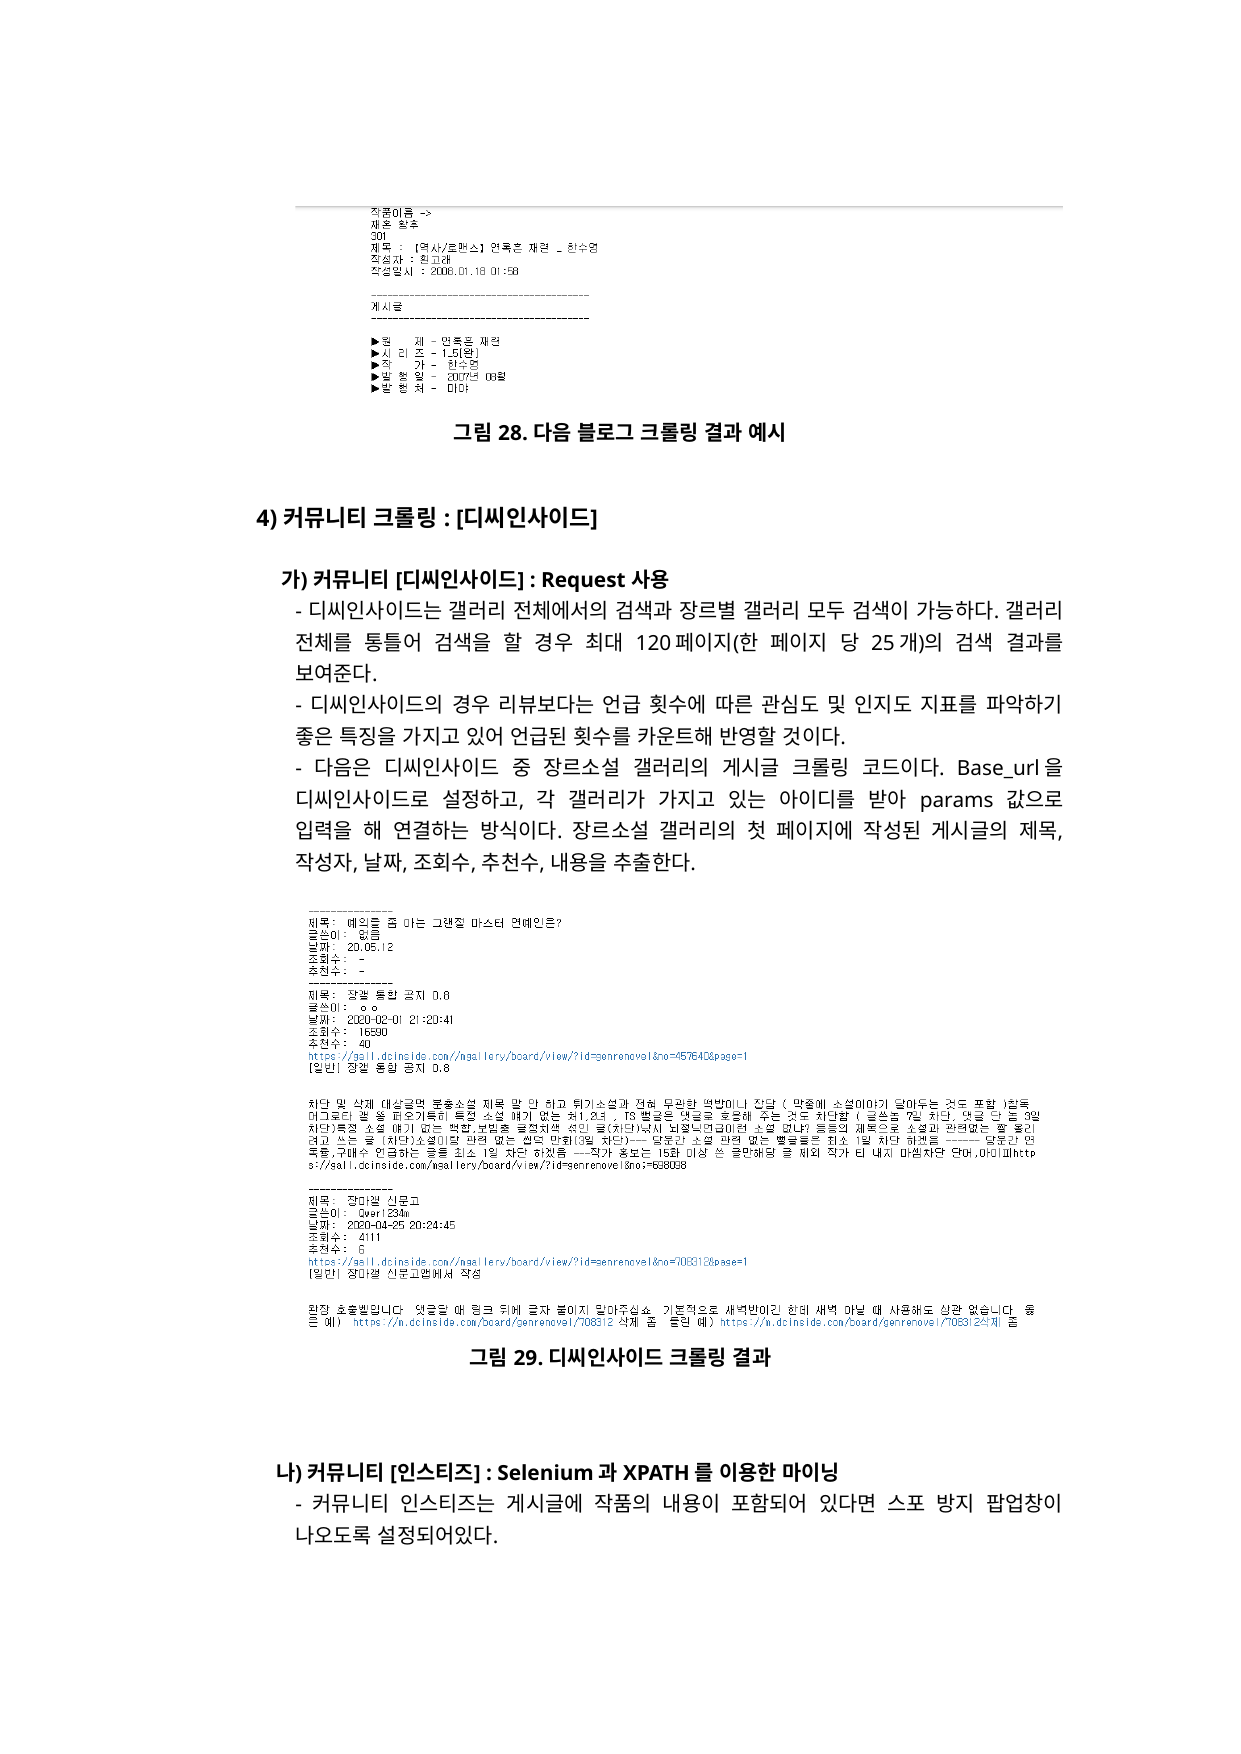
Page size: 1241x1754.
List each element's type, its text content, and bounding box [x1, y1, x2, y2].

text 가) 커뮤니티 [디씨인사이드] : Request 사용 [276, 563, 1063, 593]
text - 디씨인사이드의 경우 리뷰보다는 언급 횟수에 따른 관심도 및 인지도 지표를 파악하기 좋은 특징을 가지고 있어 언급된 횟수를 카운트해 반영할 것이다. [295, 689, 1063, 751]
text - 디씨인사이드는 갤러리 전체에서의 검색과 장르별 갤러리 모두 검색이 가능하다. 갤러리 전체를 통틀어 검색을 할 경우 최대 120페이지(한 페이지 당 25개)의 검색 결과를 보여준다. [295, 594, 1063, 688]
text 그림 29. 디씨인사이드 크롤링 결과 [177, 1342, 1063, 1372]
text - 다음은 디씨인사이드 중 장르소설 갤러리의 게시글 크롤링 코드이다. Base_url을 디씨인사이드로 설정하고, 각 갤러리가 가지고 있는 아이디를 받아 params 값으로 입력을 해 연결하는 방식이다. 장르소설 갤러리의 첫 페이지에 작성된 게시글의 제목, 작성자, 날짜, 조회수, 추천수, 내용을 추출한다. [295, 752, 1063, 876]
picture [295, 206, 1063, 415]
text 4) 커뮤니티 크롤링 : [디씨인사이드] [256, 500, 1063, 533]
text 나) 커뮤니티 [인스티즈] : Selenium과 XPATH를 이용한 마이닝 [276, 1456, 1063, 1486]
text - 커뮤니티 인스티즈는 게시글에 작품의 내용이 포함되어 있다면 스포 방지 팝업창이 나오도록 설정되어있다. [295, 1488, 1063, 1549]
picture [295, 907, 1063, 1341]
text 그림 28. 다음 블로그 크롤링 결과 예시 [177, 416, 1063, 446]
